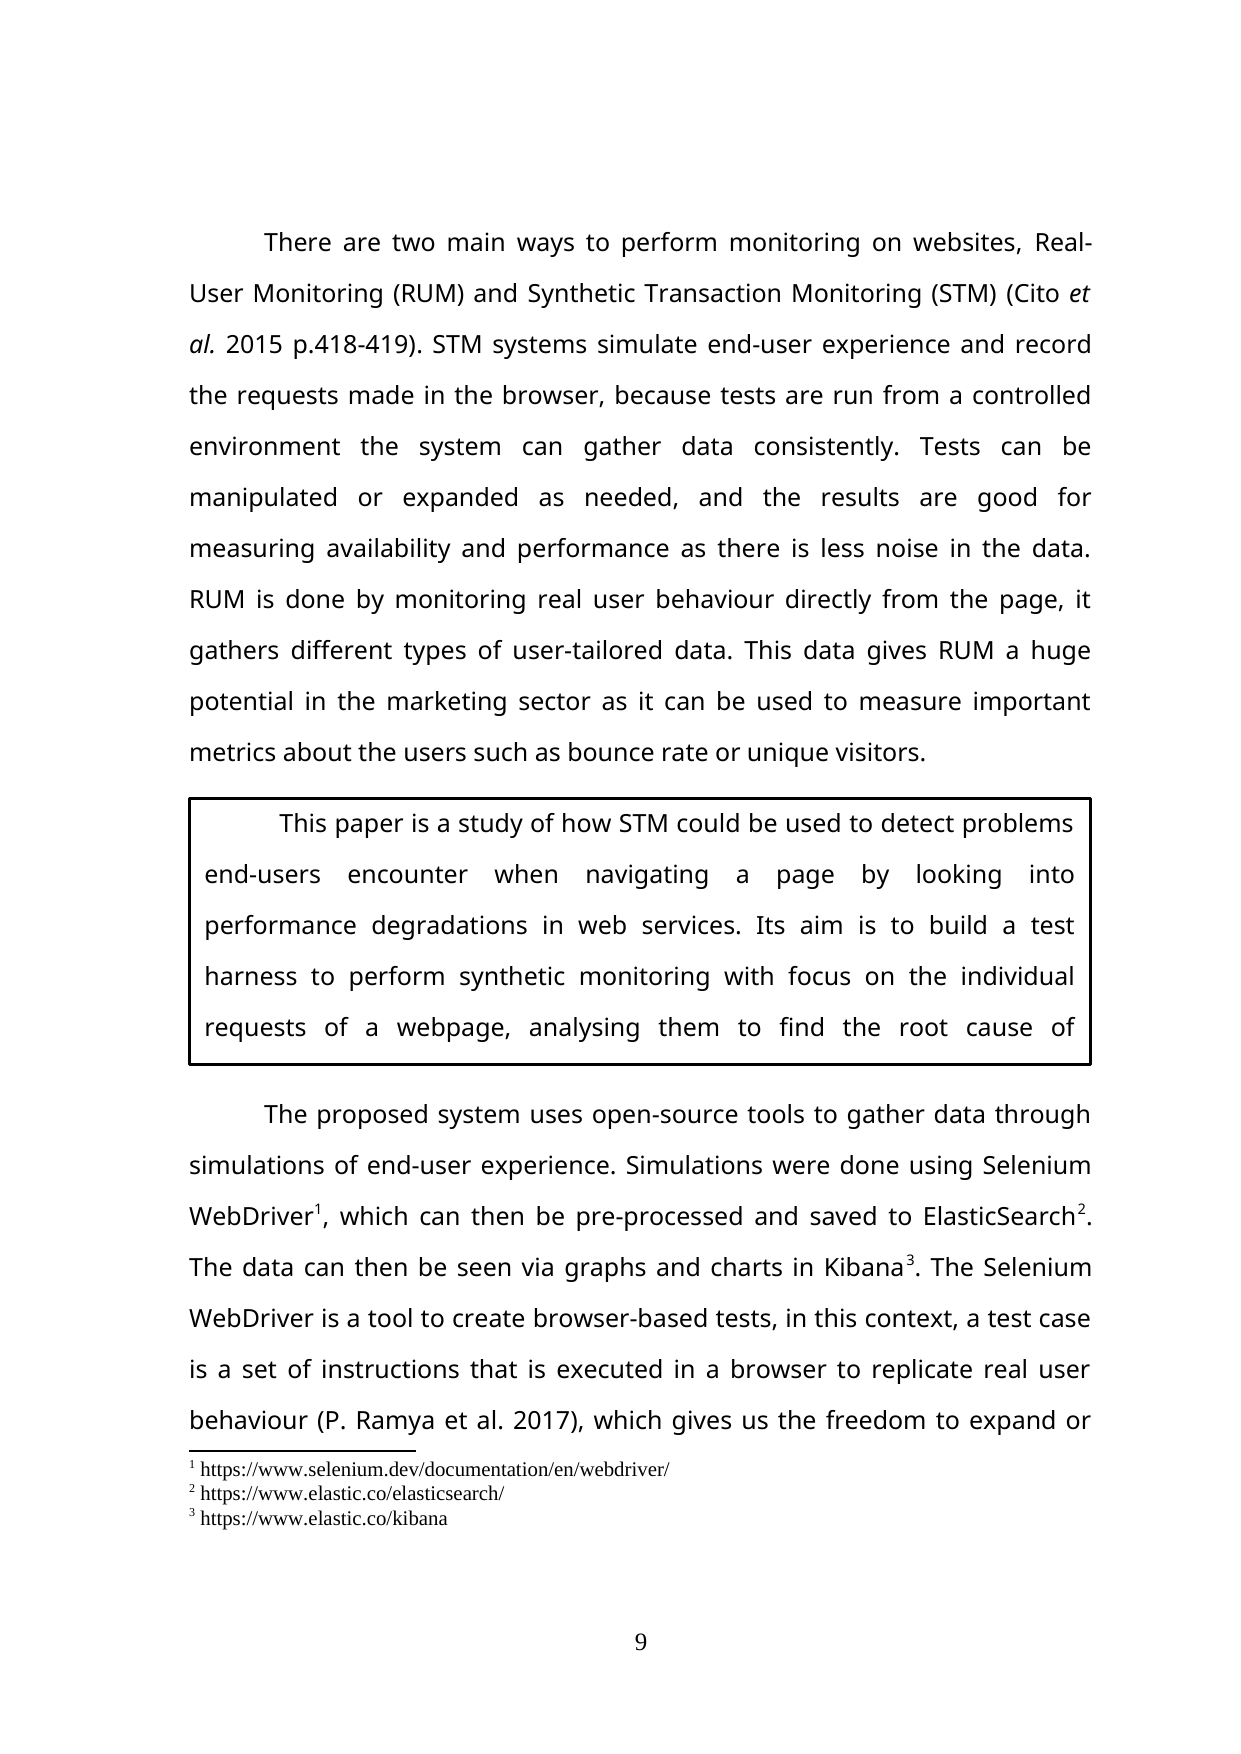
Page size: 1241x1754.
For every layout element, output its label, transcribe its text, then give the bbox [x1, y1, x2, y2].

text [189, 1097, 1092, 1437]
text There are two main ways to perform monitoring on websites, Real-User Monitoring (RUM) and Synthetic Transaction Monitoring (STM) (Cito et al. 2015 p.418-419). STM systems simulate end-user experience and record the requests made in the browser, because tests are run from a controlled environment the system can gather data consistently. Tests can be manipulated or expanded as needed, and the results are good for measuring availability and performance as there is less noise in the data. RUM is done by monitoring real user behaviour directly from the page, it gathers different types of user-tailored data. This data gives RUM a huge potential in the marketing sector as it can be used to measure important metrics about the users such as bounce rate or unique visitors. [189, 224, 1092, 769]
